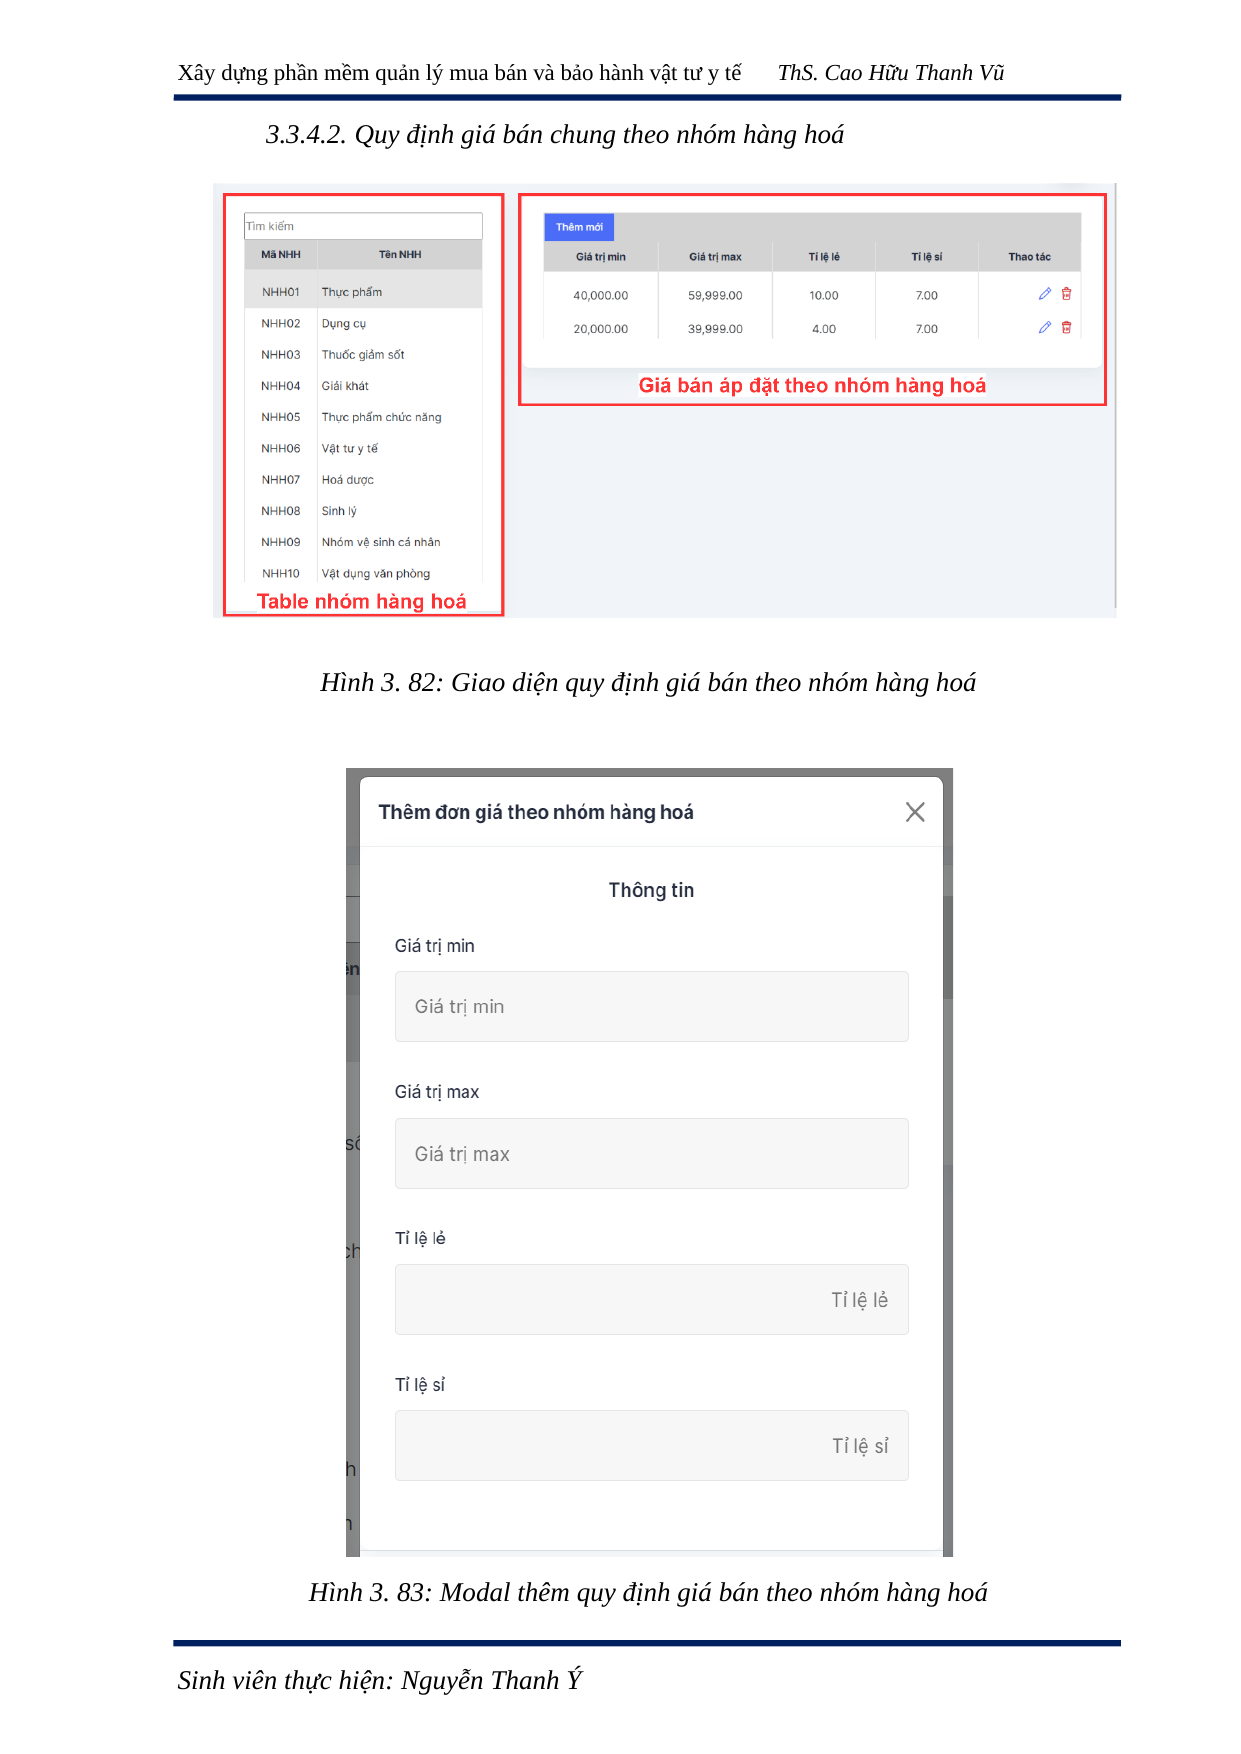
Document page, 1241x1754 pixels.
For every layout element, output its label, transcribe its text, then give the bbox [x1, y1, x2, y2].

picture [346, 768, 954, 1557]
subtitle Quy định giá bán chung theo nhóm hàng hoá [266, 118, 1122, 149]
picture [177, 177, 1123, 634]
